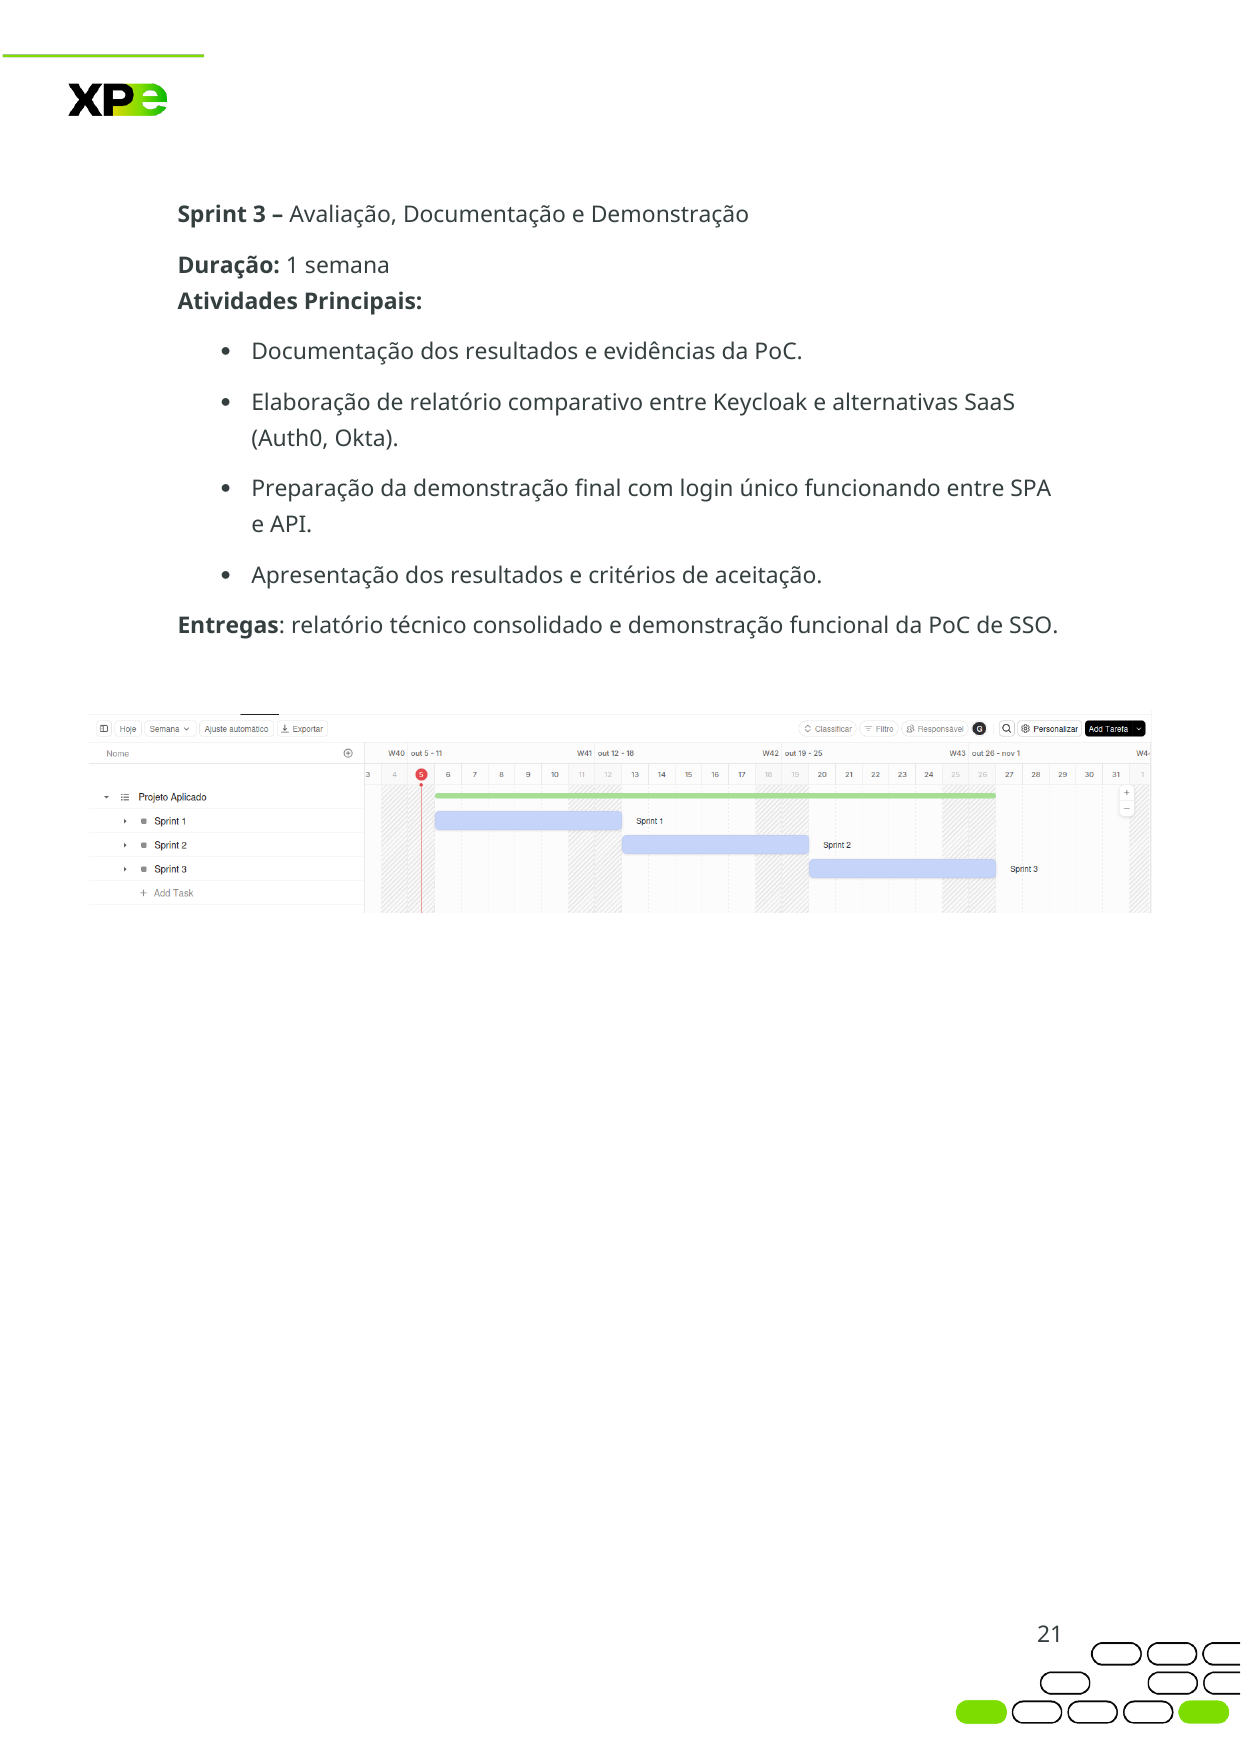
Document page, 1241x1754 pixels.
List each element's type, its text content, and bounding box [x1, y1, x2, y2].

picture [2, 51, 205, 148]
picture [955, 1642, 1241, 1724]
list Elaboração de relatório comparativo entre Keycloak e alternativas SaaS (Auth0, Okta). [222, 386, 1063, 453]
list Apresentação dos resultados e critérios de aceitação. [222, 558, 1063, 590]
text Duração: 1 semana Atividades Principais: [177, 249, 1063, 316]
list Preparação da demonstração final com login único funcionando entre SPA e API. [222, 472, 1063, 539]
text Entregas: relatório técnico consolidado e demonstração funcional da PoC de SSO. [177, 609, 1063, 640]
picture [88, 710, 1152, 913]
list Documentação dos resultados e evidências da PoC. [222, 335, 1063, 366]
text Sprint 3 – Avaliação, Documentação e Demonstração [177, 198, 1063, 229]
